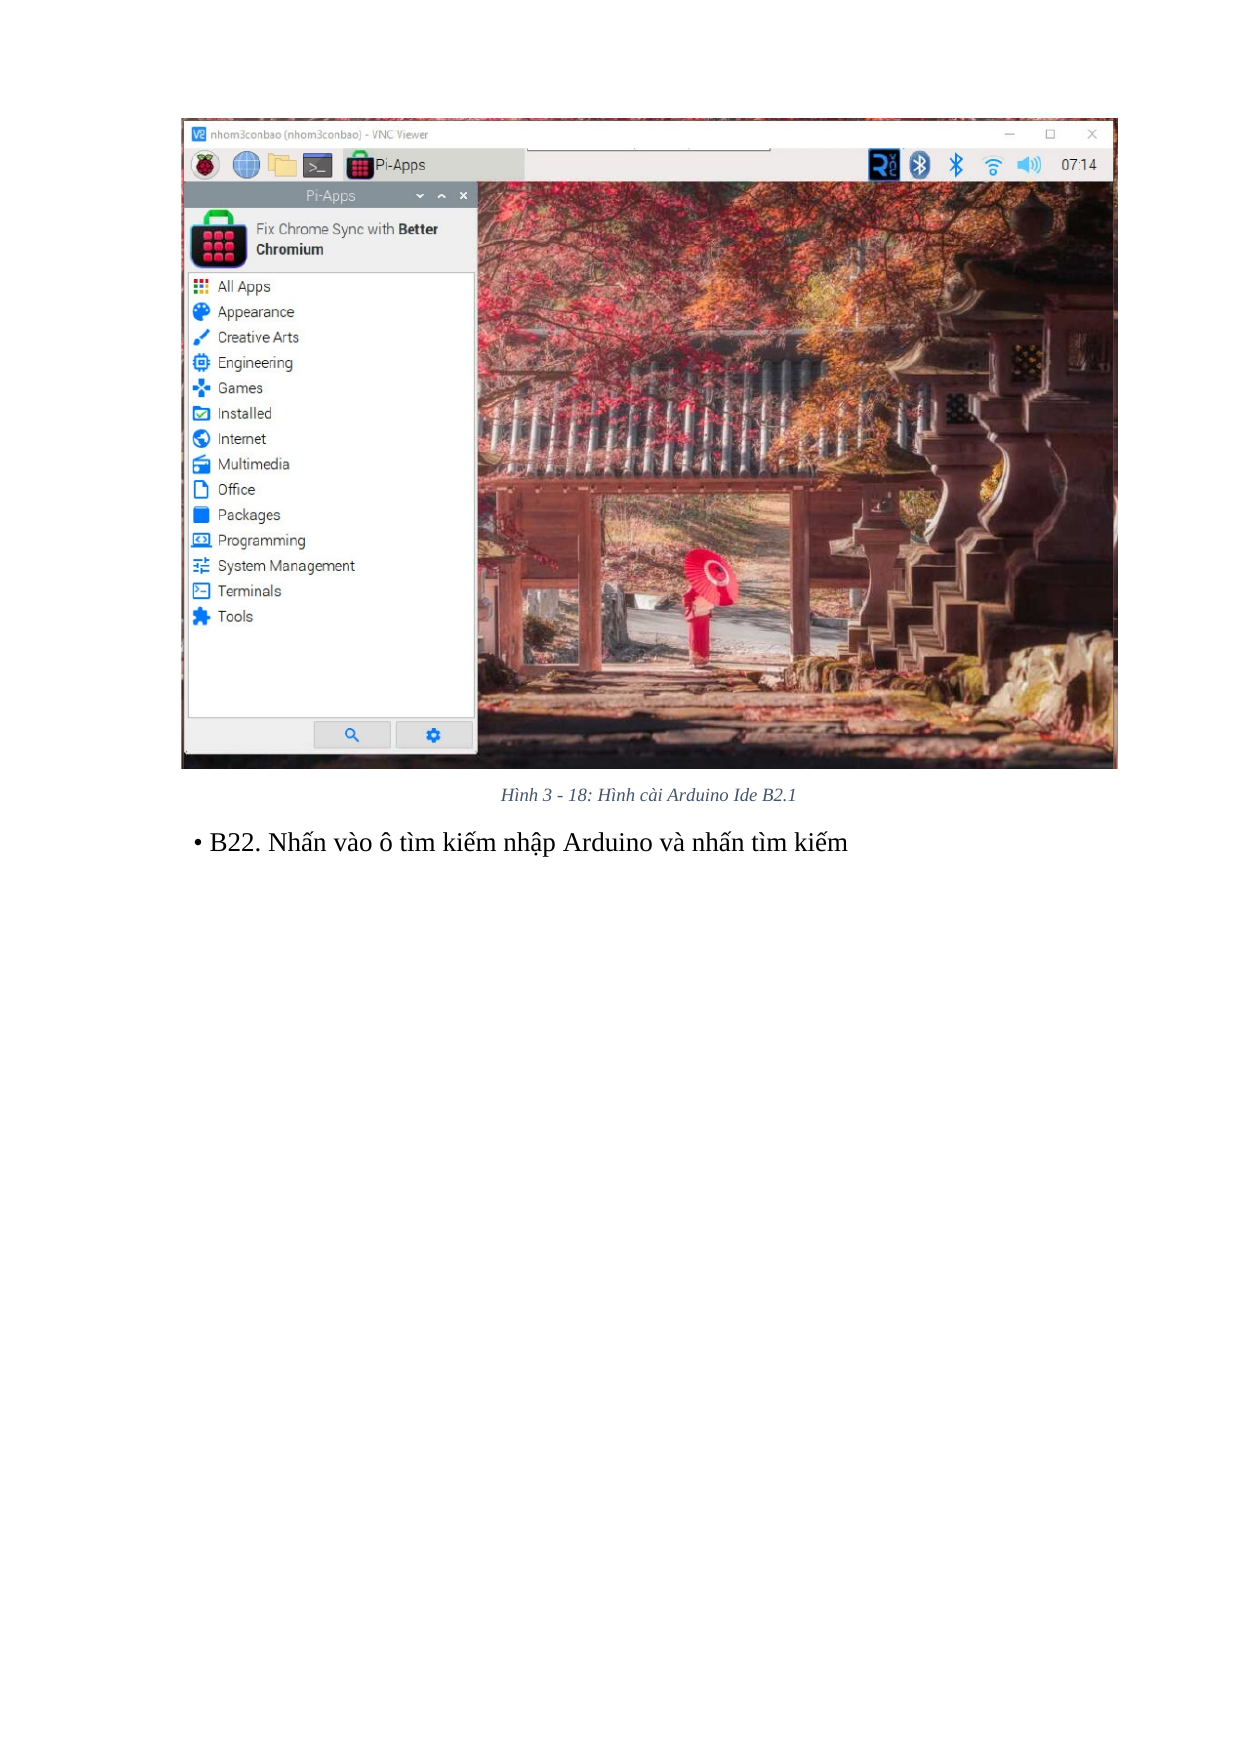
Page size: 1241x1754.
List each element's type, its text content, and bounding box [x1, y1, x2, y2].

text • B22. Nhấn vào ô tìm kiếm nhập Arduino và nhấn tìm kiếm [177, 826, 1122, 857]
picture [181, 118, 1118, 769]
